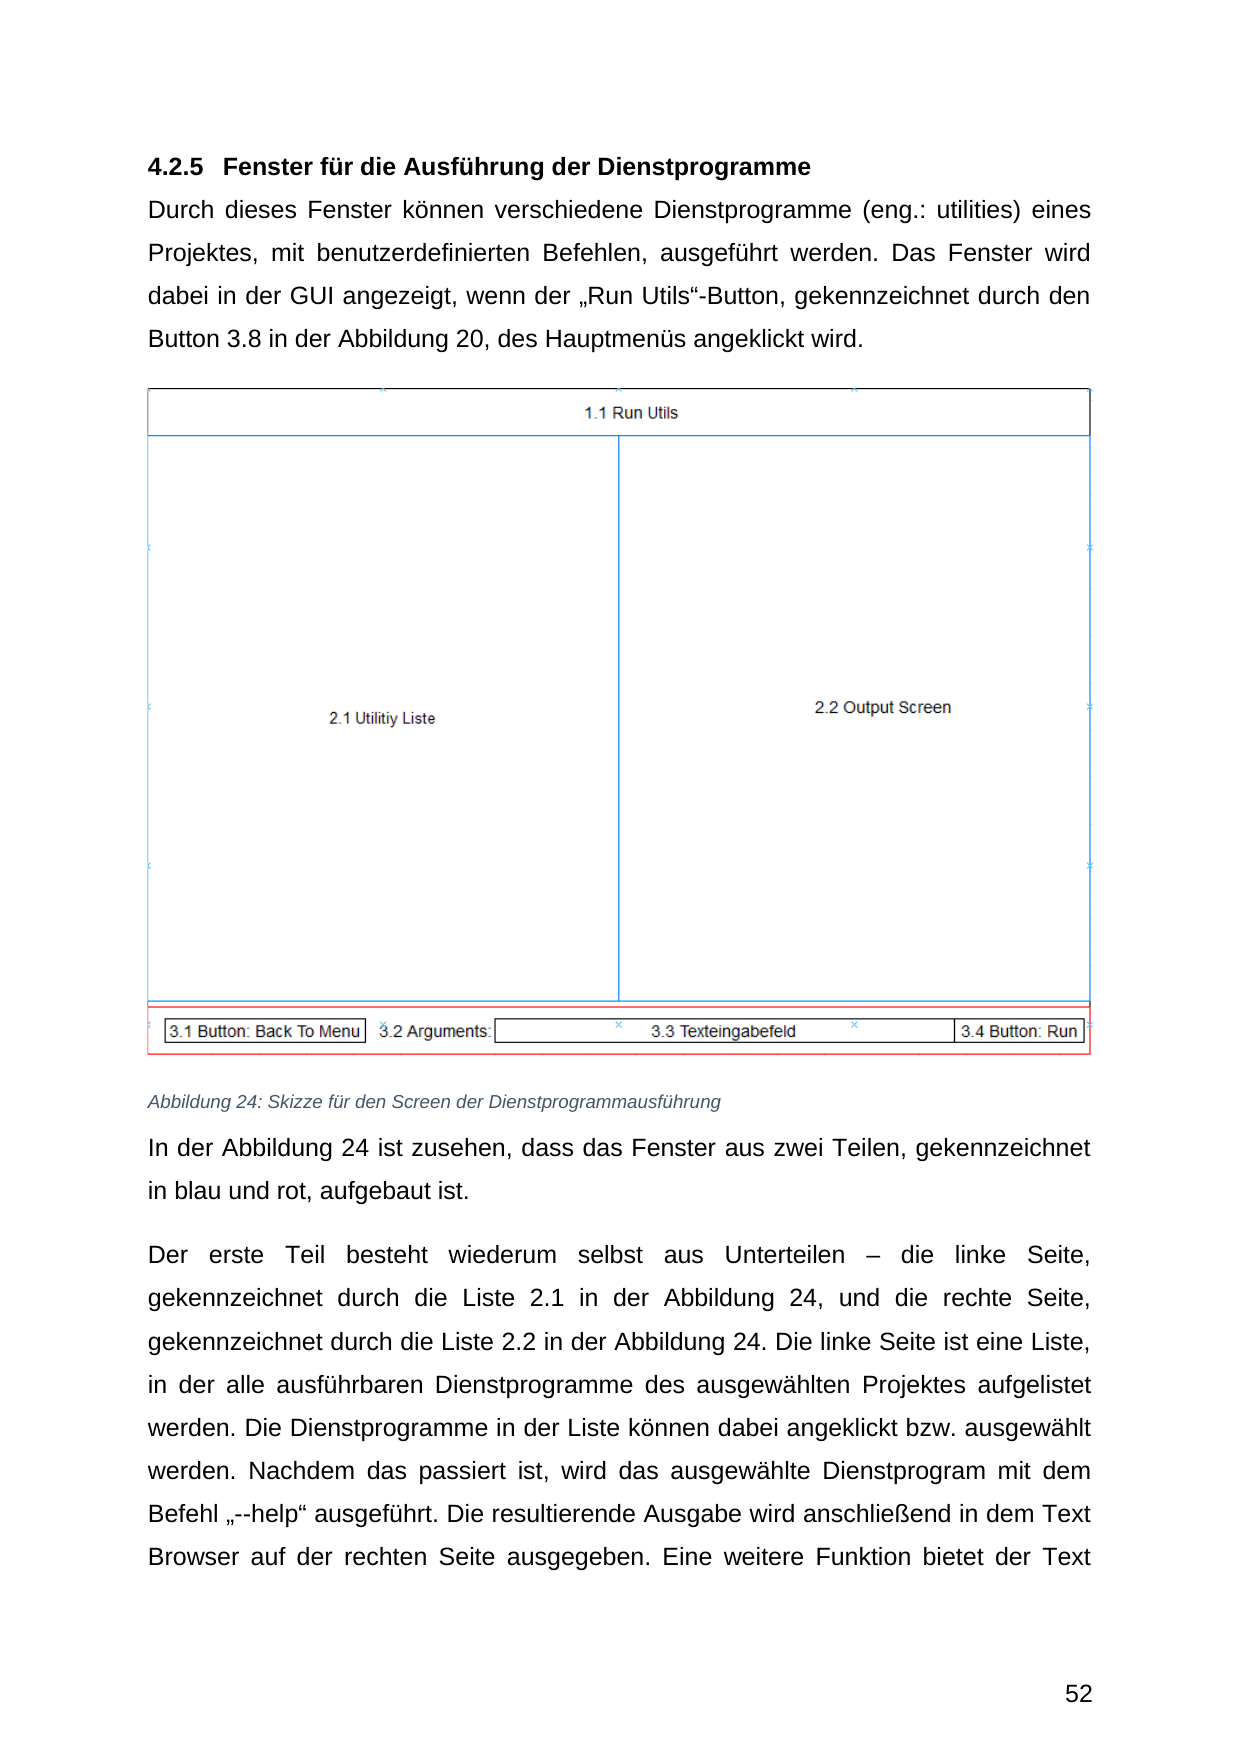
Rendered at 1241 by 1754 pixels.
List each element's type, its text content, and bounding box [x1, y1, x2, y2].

text In der Abbildung 24 ist zusehen, dass das Fenster aus zwei Teilen, gekennzeichnet in blau und rot, aufgebaut ist. [148, 1133, 1093, 1205]
picture [147, 388, 1093, 1056]
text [148, 1240, 1093, 1571]
text Durch dieses Fenster können verschiedene Dienstprogramme (eng.: utilities) eines Projektes, mit benutzerdefinierten Befehlen, ausgeführt werden. Das Fenster wird dabei in der GUI angezeigt, wenn der „Run Utils“-Button, gekennzeichnet durch den Button 3.8 in der Abbildung 20, des Hauptmenüs angeklickt wird. [148, 195, 1093, 353]
subtitle Fenster für die Ausführung der Dienstprogramme [148, 152, 1093, 181]
